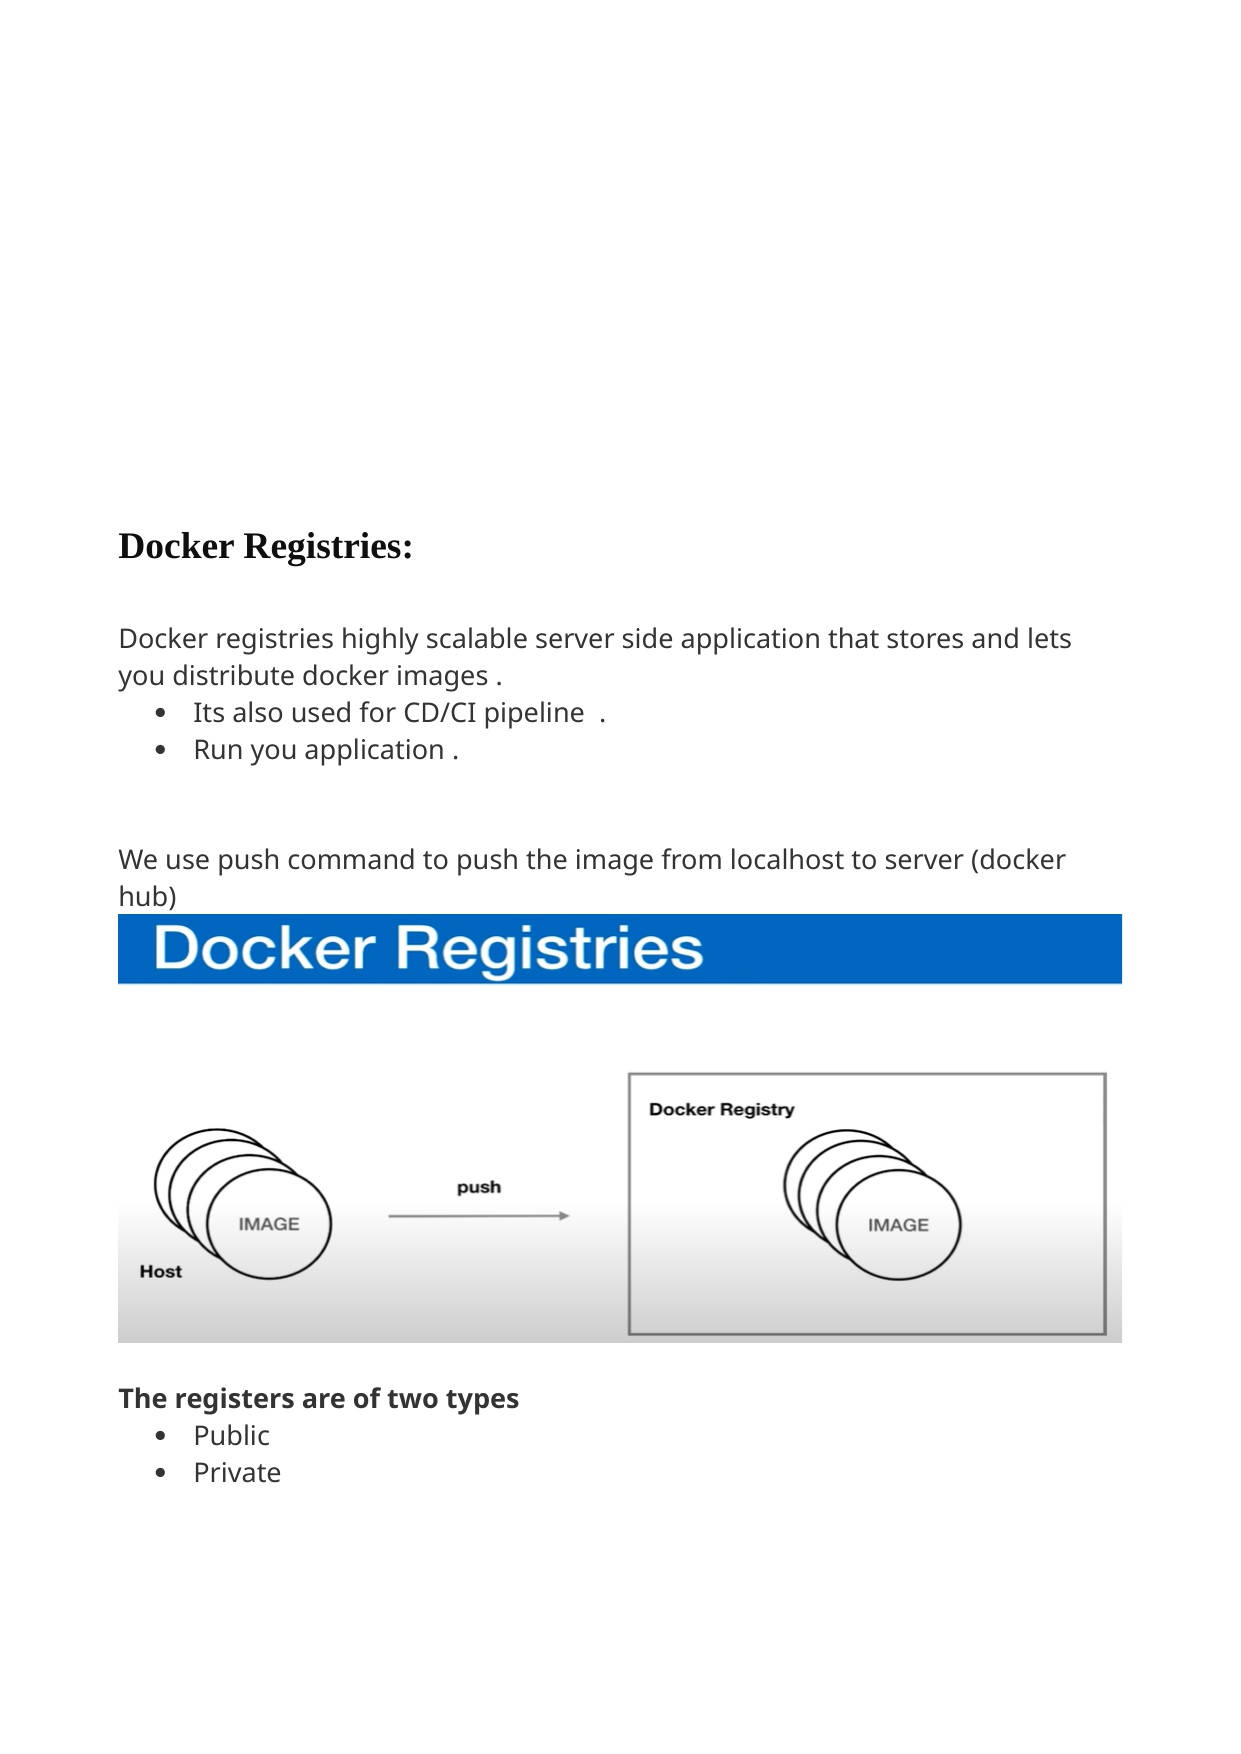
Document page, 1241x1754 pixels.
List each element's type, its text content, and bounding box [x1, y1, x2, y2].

list Public [156, 1417, 1122, 1453]
text We use push command to push the image from localhost to server (docker hub) [118, 841, 1122, 914]
list Private [156, 1453, 1122, 1490]
list Run you application . [156, 730, 1122, 767]
text Docker Registries: [118, 524, 1122, 567]
list Its also used for CD/CI pipeline . [156, 693, 1122, 730]
text The registers are of two types [118, 1380, 1122, 1417]
picture [118, 914, 1123, 1343]
text Docker registries highly scalable server side application that stores and lets you distribute docker images . [118, 619, 1122, 693]
